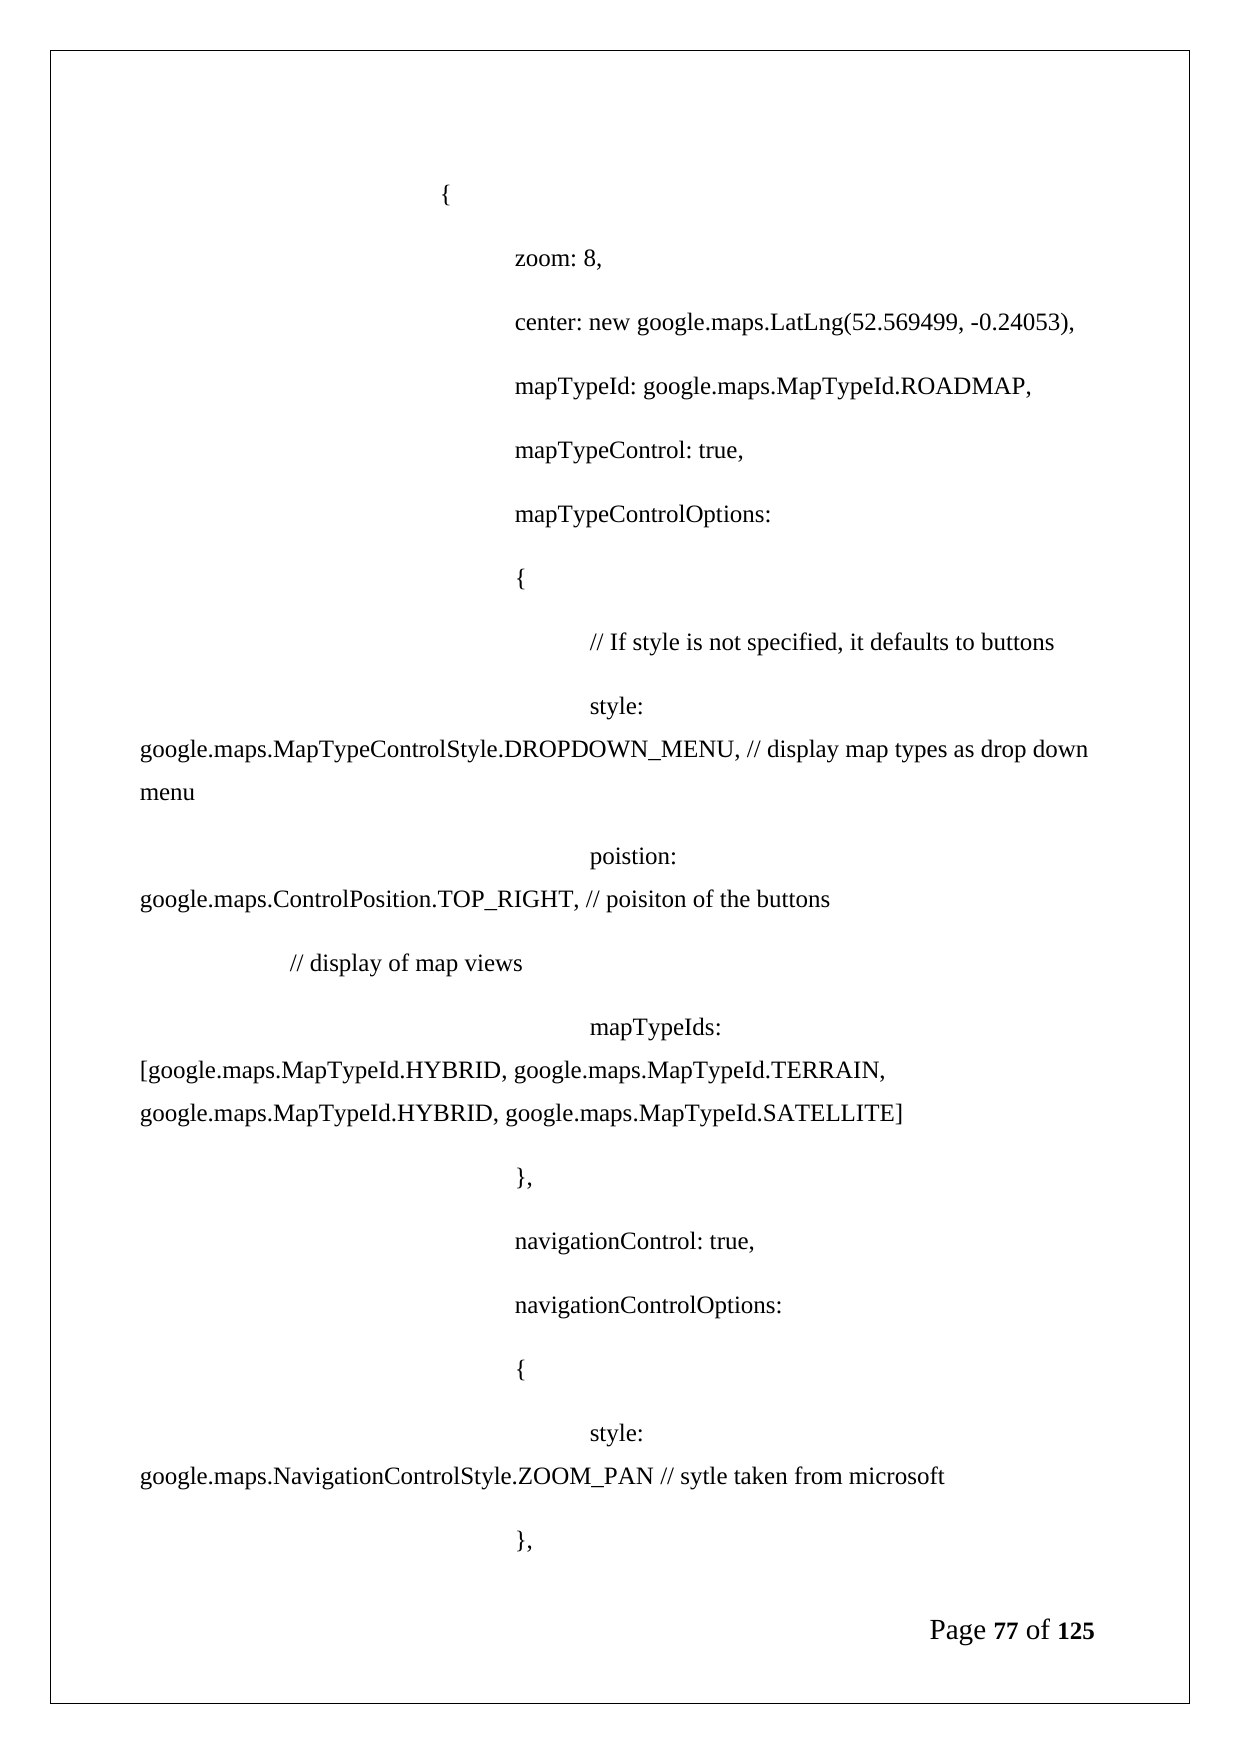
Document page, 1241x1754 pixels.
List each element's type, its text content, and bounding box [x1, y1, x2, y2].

text zoom: 8, [139, 243, 1094, 272]
text style: google.maps.MapTypeControlStyle.DROPDOWN_MENU, // display map types as drop down menu [139, 691, 1094, 806]
text mapTypeId: google.maps.MapTypeId.ROADMAP, [139, 371, 1094, 400]
text navigationControl: true, [139, 1226, 1094, 1255]
text mapTypeIds: [google.maps.MapTypeId.HYBRID, google.maps.MapTypeId.TERRAIN, google.maps.MapTypeId.HYBRID, google.maps.MapTypeId.SATELLITE] [139, 1012, 1094, 1127]
text mapTypeControl: true, [139, 435, 1094, 464]
text { [139, 563, 1094, 592]
text // display of map views [139, 948, 1094, 977]
text center: new google.maps.LatLng(52.569499, -0.24053), [139, 307, 1094, 336]
text navigationControlOptions: [139, 1290, 1094, 1319]
text // If style is not specified, it defaults to buttons [139, 627, 1094, 656]
text poistion: google.maps.ControlPosition.TOP_RIGHT, // poisiton of the buttons [139, 841, 1094, 913]
text style: google.maps.NavigationControlStyle.ZOOM_PAN // sytle taken from microsoft [139, 1418, 1094, 1490]
text }, [139, 1162, 1094, 1191]
text { [139, 1354, 1094, 1383]
text { [139, 179, 1094, 208]
text }, [139, 1525, 1094, 1554]
text mapTypeControlOptions: [139, 499, 1094, 528]
